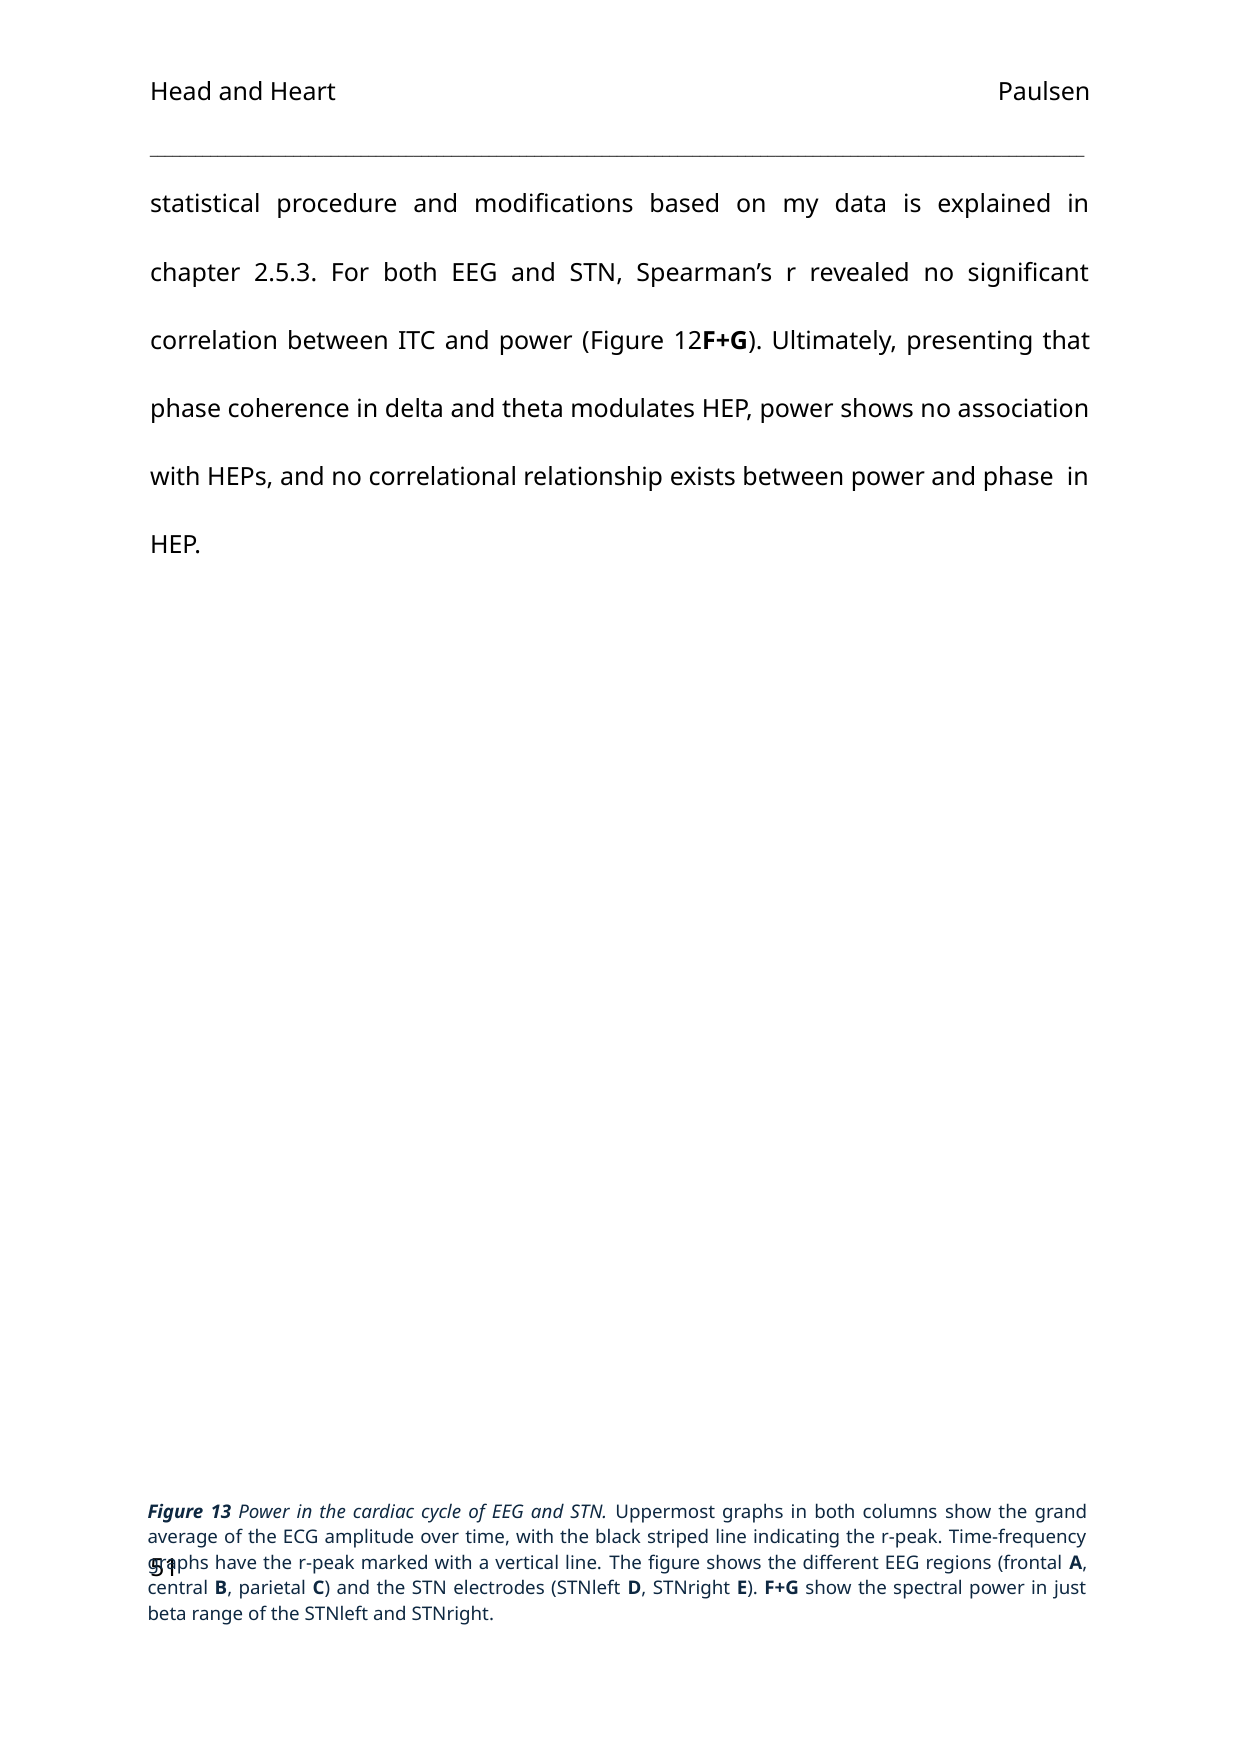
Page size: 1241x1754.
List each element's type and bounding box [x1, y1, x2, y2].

text [150, 186, 1090, 561]
